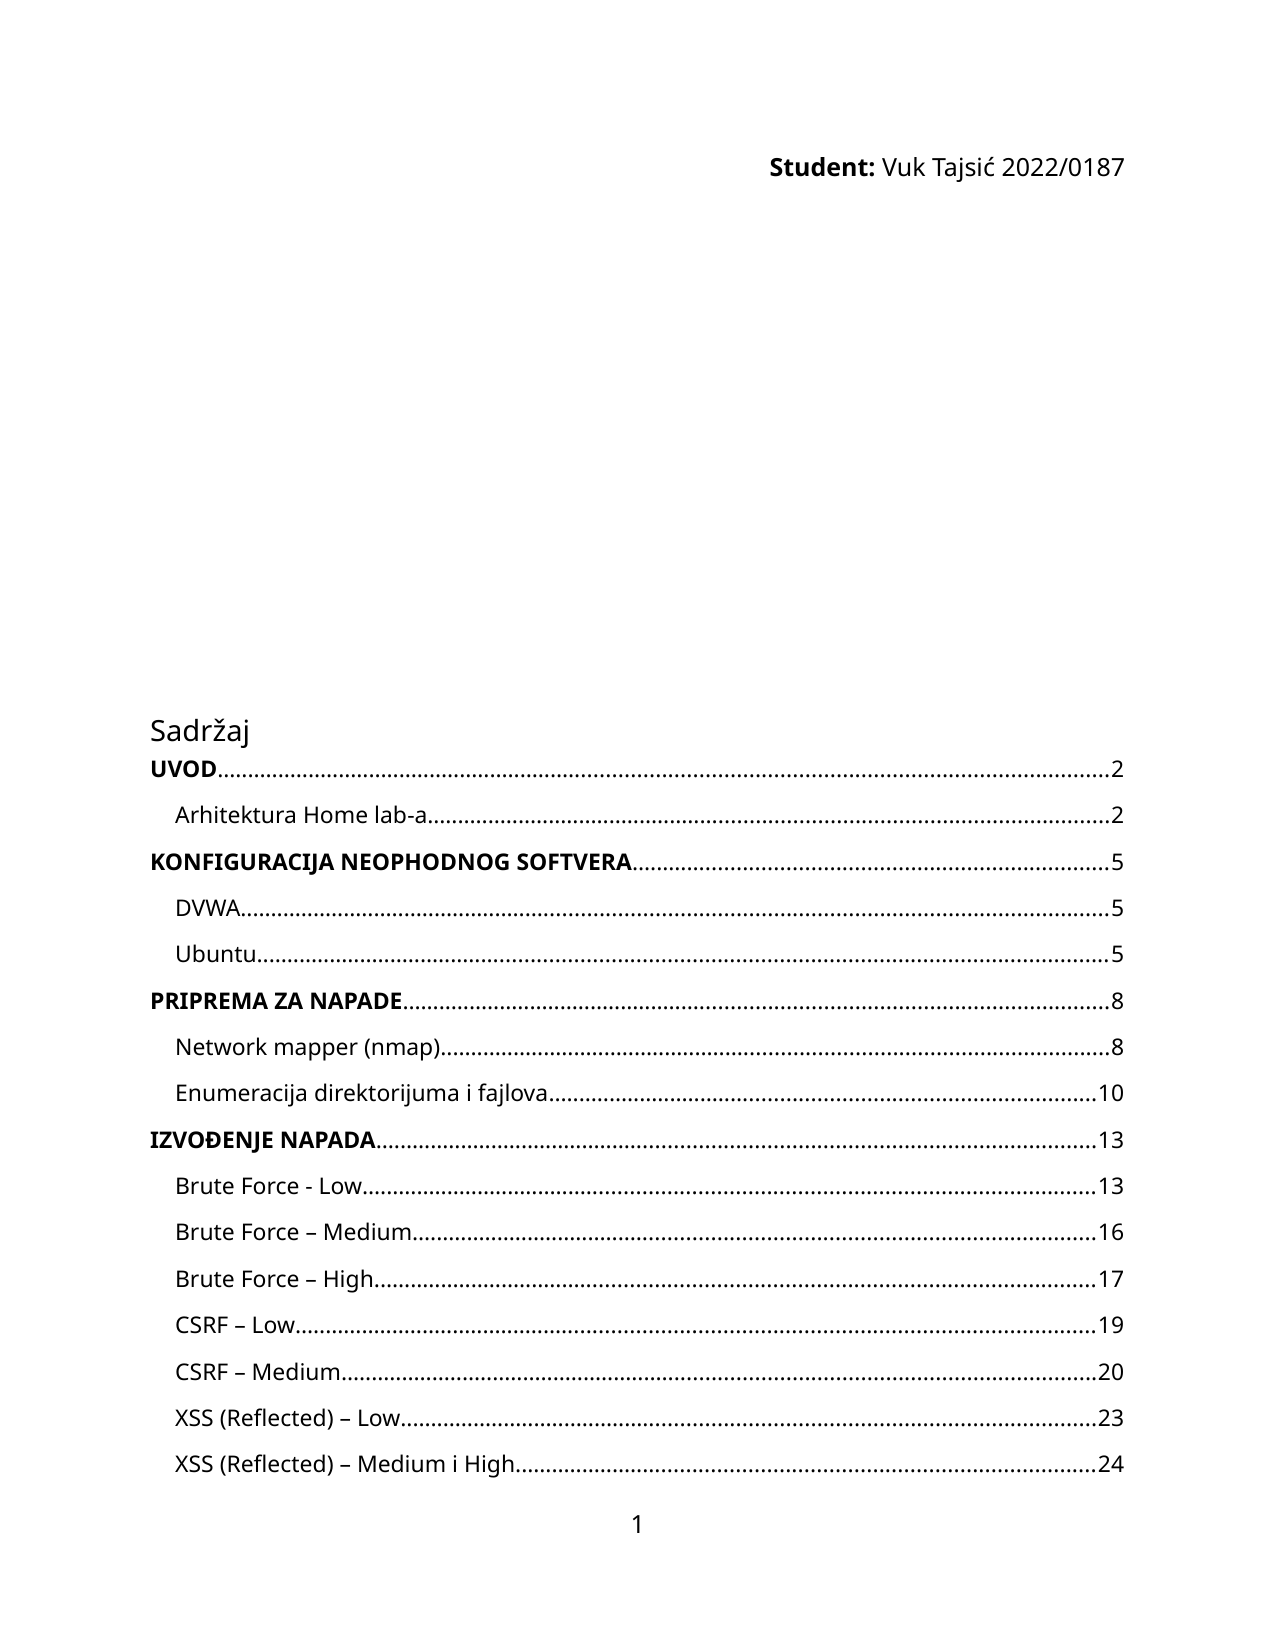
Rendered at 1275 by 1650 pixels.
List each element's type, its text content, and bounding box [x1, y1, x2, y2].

text Student: Vuk Tajsić 2022/0187 [150, 150, 1125, 184]
